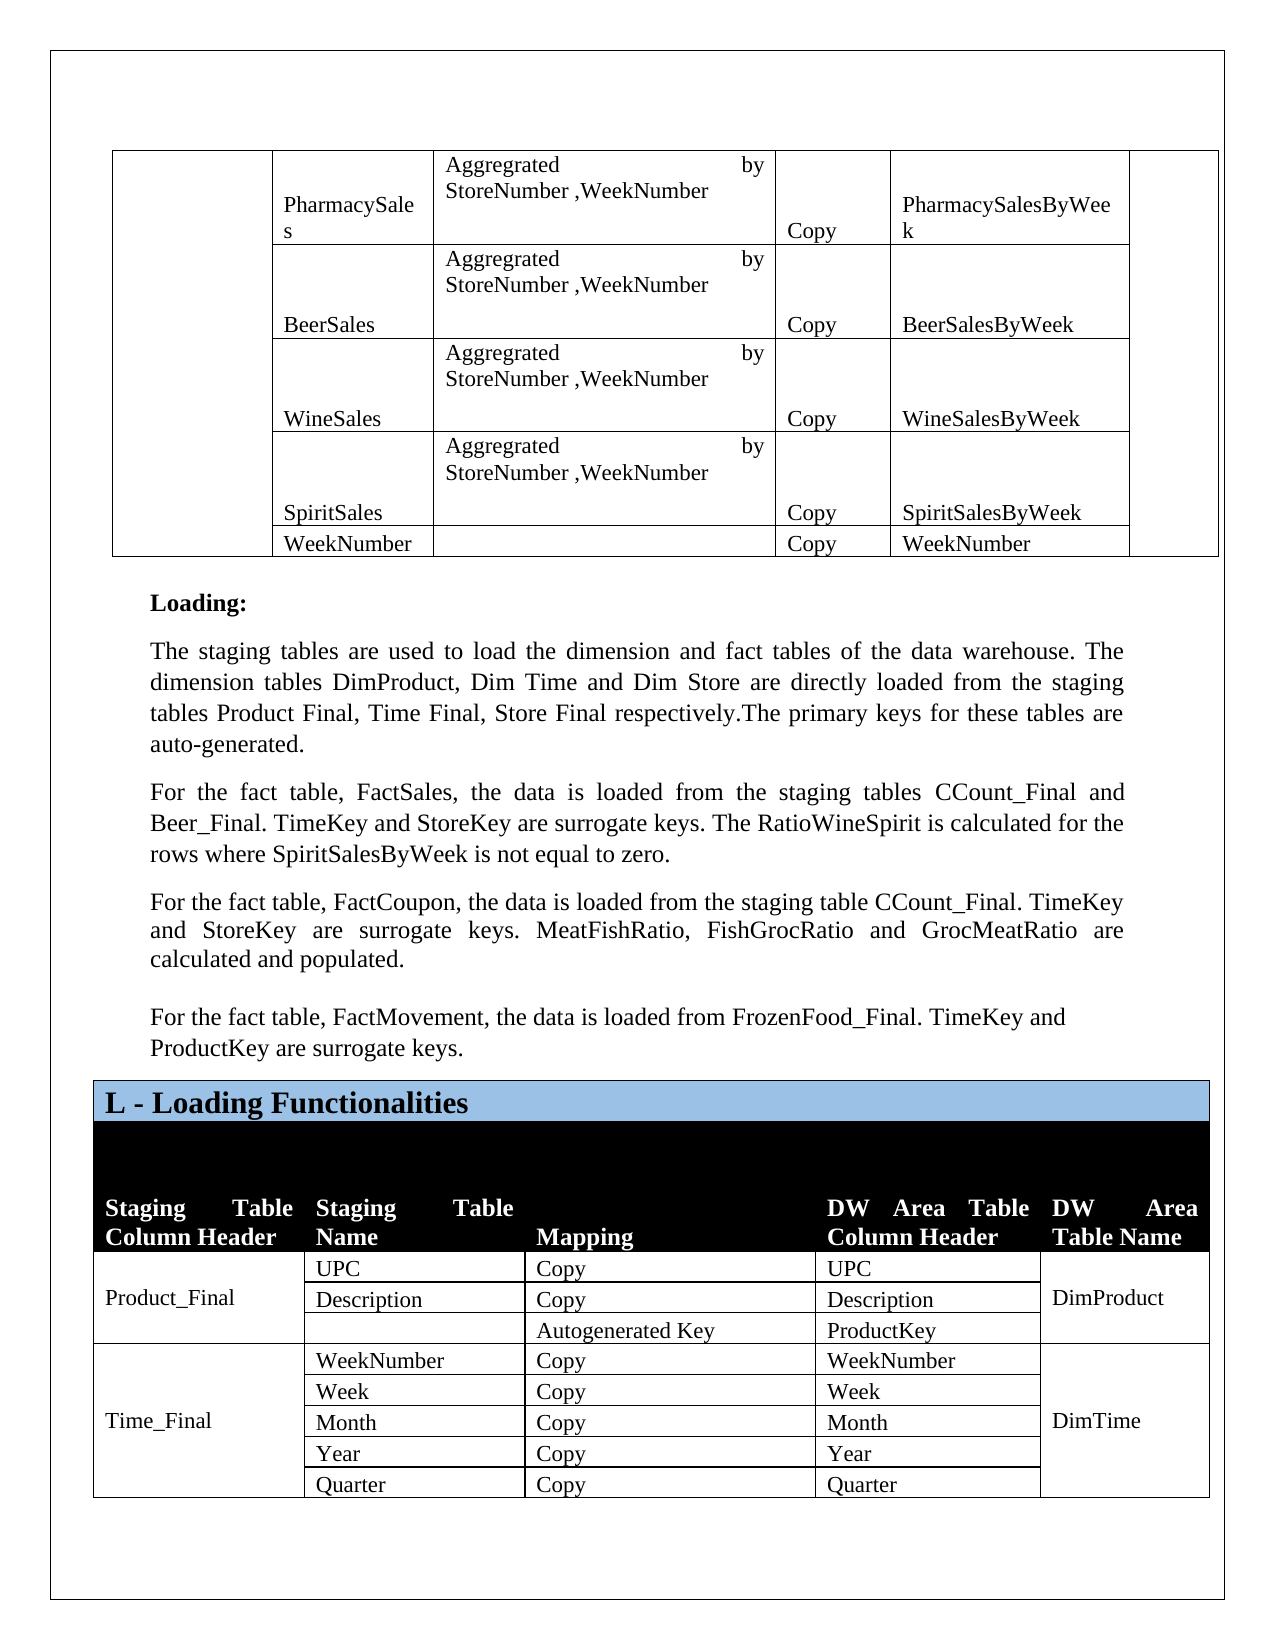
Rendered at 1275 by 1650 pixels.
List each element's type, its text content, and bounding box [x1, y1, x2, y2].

table_cell Product_Final [94, 1252, 304, 1343]
table_cell WineSalesByWeek [891, 339, 1129, 431]
table_cell WeekNumber [305, 1344, 524, 1374]
table_cell BeerSalesByWeek [891, 245, 1129, 337]
table_cell Aggregrated by StoreNumber ,WeekNumber [434, 245, 775, 337]
table_cell Copy [526, 1375, 815, 1405]
table_cell Copy [526, 1437, 815, 1466]
table_cell ProductKey [816, 1313, 1040, 1343]
table_cell Copy [776, 526, 890, 556]
table_cell Staging Table Name [305, 1122, 524, 1251]
text For the fact table, FactSales, the data is loaded from the staging tables CCount_Final and Beer_Final. TimeKey and StoreKey are surrogate keys. The RatioWineSpirit is calculated for the rows where SpiritSalesByWeek is not equal to zero. [150, 777, 1125, 868]
table_cell UPC [816, 1252, 1040, 1281]
table_cell Copy [776, 432, 890, 525]
text The staging tables are used to load the dimension and fact tables of the data warehouse. The dimension tables DimProduct, Dim Time and Dim Store are directly loaded from the staging tables Product Final, Time Final, Store Final respectively.The primary keys for these tables are auto-generated. [150, 636, 1125, 758]
table_cell DW Area Table Column Header [816, 1122, 1040, 1251]
table_cell Month [816, 1406, 1040, 1436]
table_cell Week [816, 1375, 1040, 1405]
table_cell WeekNumber [891, 526, 1129, 556]
table_cell DimProduct [1041, 1252, 1209, 1343]
table_cell SpiritSalesByWeek [891, 432, 1129, 525]
table_cell Quarter [305, 1468, 524, 1497]
table_cell PharmacySales [273, 151, 433, 244]
table_cell Copy [526, 1252, 815, 1281]
table_cell Description [816, 1283, 1040, 1312]
table_cell SpiritSales [273, 432, 433, 525]
table_cell WineSales [273, 339, 433, 431]
table_cell Year [305, 1437, 524, 1466]
table_cell DW Area Table Name [1041, 1122, 1209, 1251]
table_cell Description [305, 1283, 524, 1312]
table_cell Copy [526, 1283, 815, 1312]
table_cell Aggregrated by StoreNumber ,WeekNumber [434, 432, 775, 525]
table_cell Copy [526, 1468, 815, 1497]
table_cell DimTime [1041, 1344, 1209, 1497]
table_cell Quarter [816, 1468, 1040, 1497]
table_header L - Loading Functionalities [94, 1081, 1209, 1121]
table_cell Month [305, 1406, 524, 1436]
table_cell Copy [776, 245, 890, 337]
table_cell Staging Table Column Header [94, 1122, 304, 1251]
table_cell BeerSales [273, 245, 433, 337]
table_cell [434, 151, 775, 244]
table_cell Autogenerated Key [526, 1313, 815, 1343]
table_cell Year [816, 1437, 1040, 1466]
table_cell PharmacySalesByWeek [891, 151, 1129, 244]
table_cell UPC [305, 1252, 524, 1281]
table_cell Mapping [526, 1122, 815, 1251]
list Loading: [150, 588, 1125, 617]
text For the fact table, FactMovement, the data is loaded from FrozenFood_Final. TimeKey and ProductKey are surrogate keys. [150, 1002, 1125, 1061]
table_cell [305, 1313, 524, 1343]
table_cell Copy [776, 339, 890, 431]
table_cell Week [305, 1375, 524, 1405]
table_cell Aggregrated by StoreNumber ,WeekNumber [434, 339, 775, 431]
table_cell [434, 526, 775, 556]
table_cell Time_Final [94, 1344, 304, 1497]
table_cell Copy [526, 1344, 815, 1374]
table_cell Copy [526, 1406, 815, 1436]
table_cell WeekNumber [273, 526, 433, 556]
text For the fact table, FactCoupon, the data is loaded from the staging table CCount_Final. TimeKey and StoreKey are surrogate keys. MeatFishRatio, FishGrocRatio and GrocMeatRatio are calculated and populated. [150, 887, 1125, 973]
table_cell WeekNumber [816, 1344, 1040, 1374]
table_cell Copy [776, 151, 890, 244]
